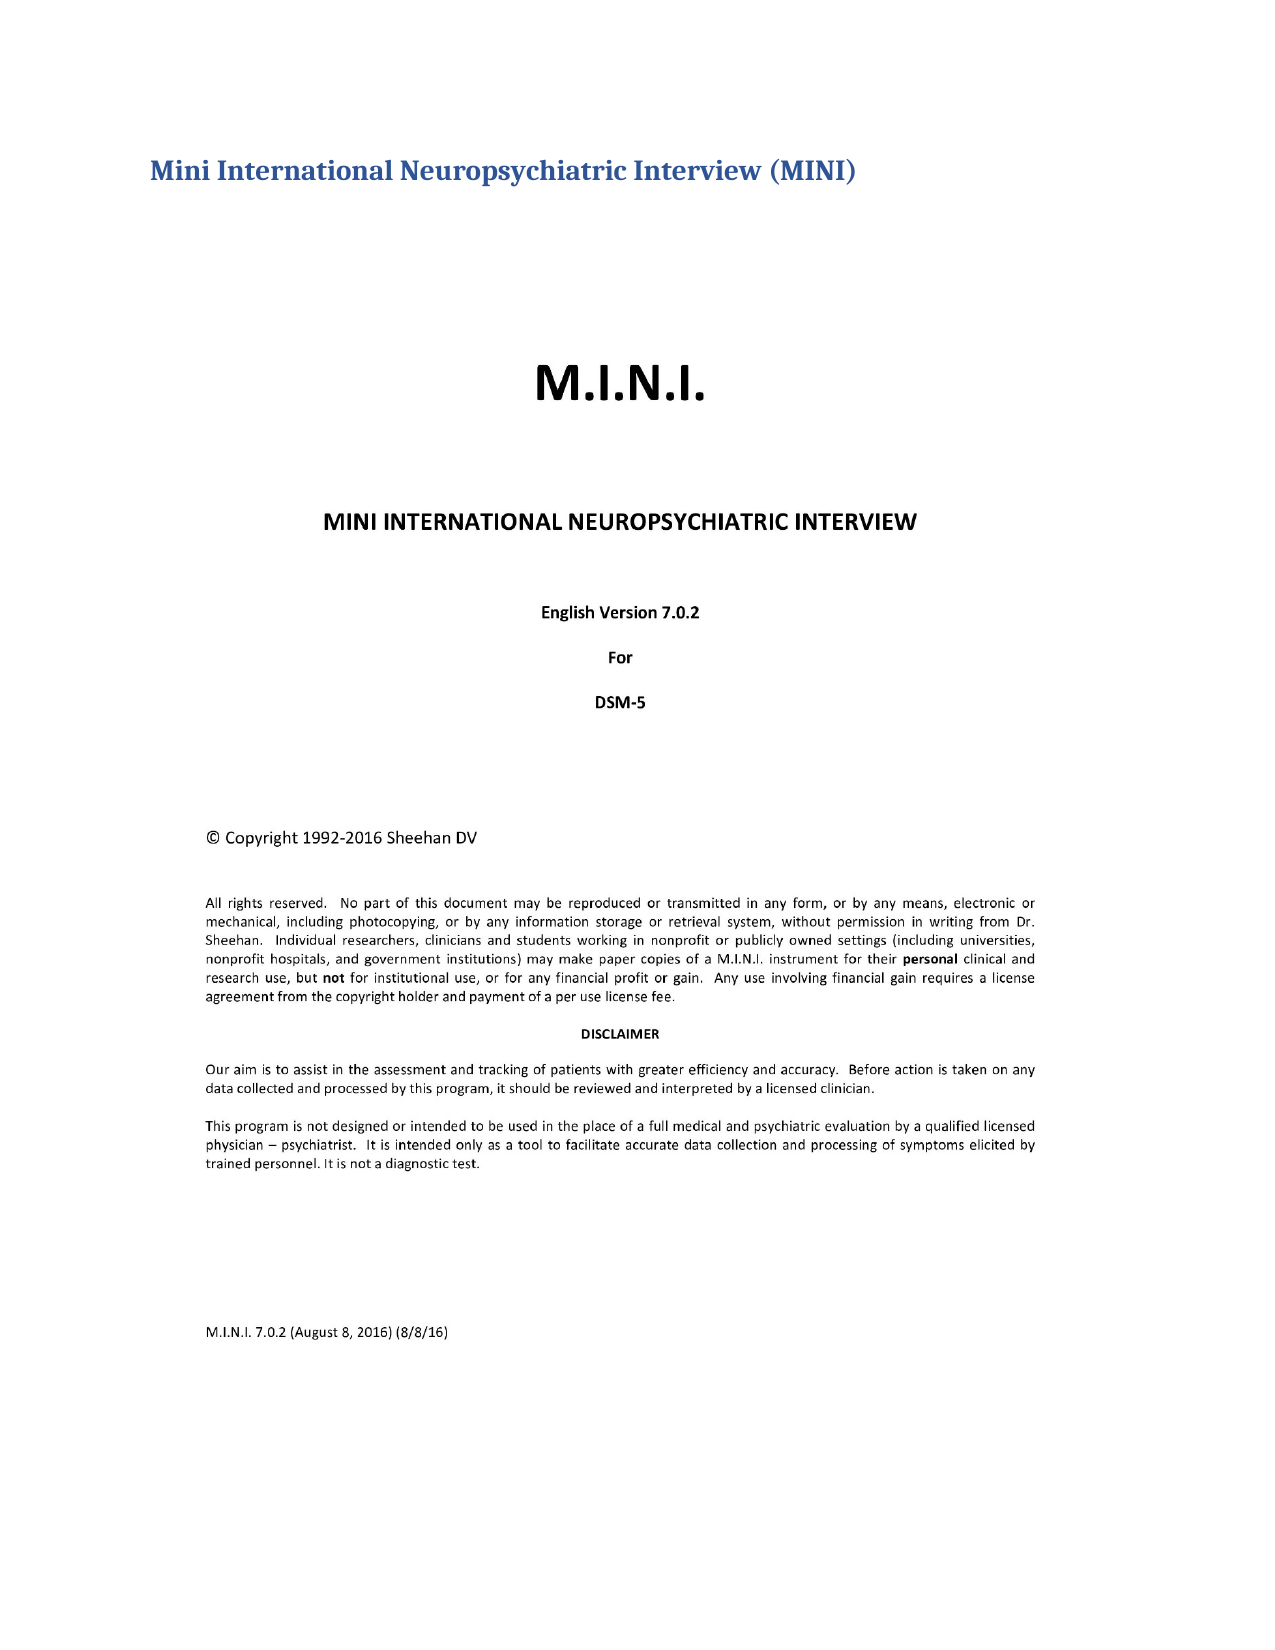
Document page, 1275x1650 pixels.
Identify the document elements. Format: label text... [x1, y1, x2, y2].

subtitle Mini International Neuropsychiatric Interview (MINI) [150, 154, 1125, 188]
picture [150, 204, 1089, 1421]
